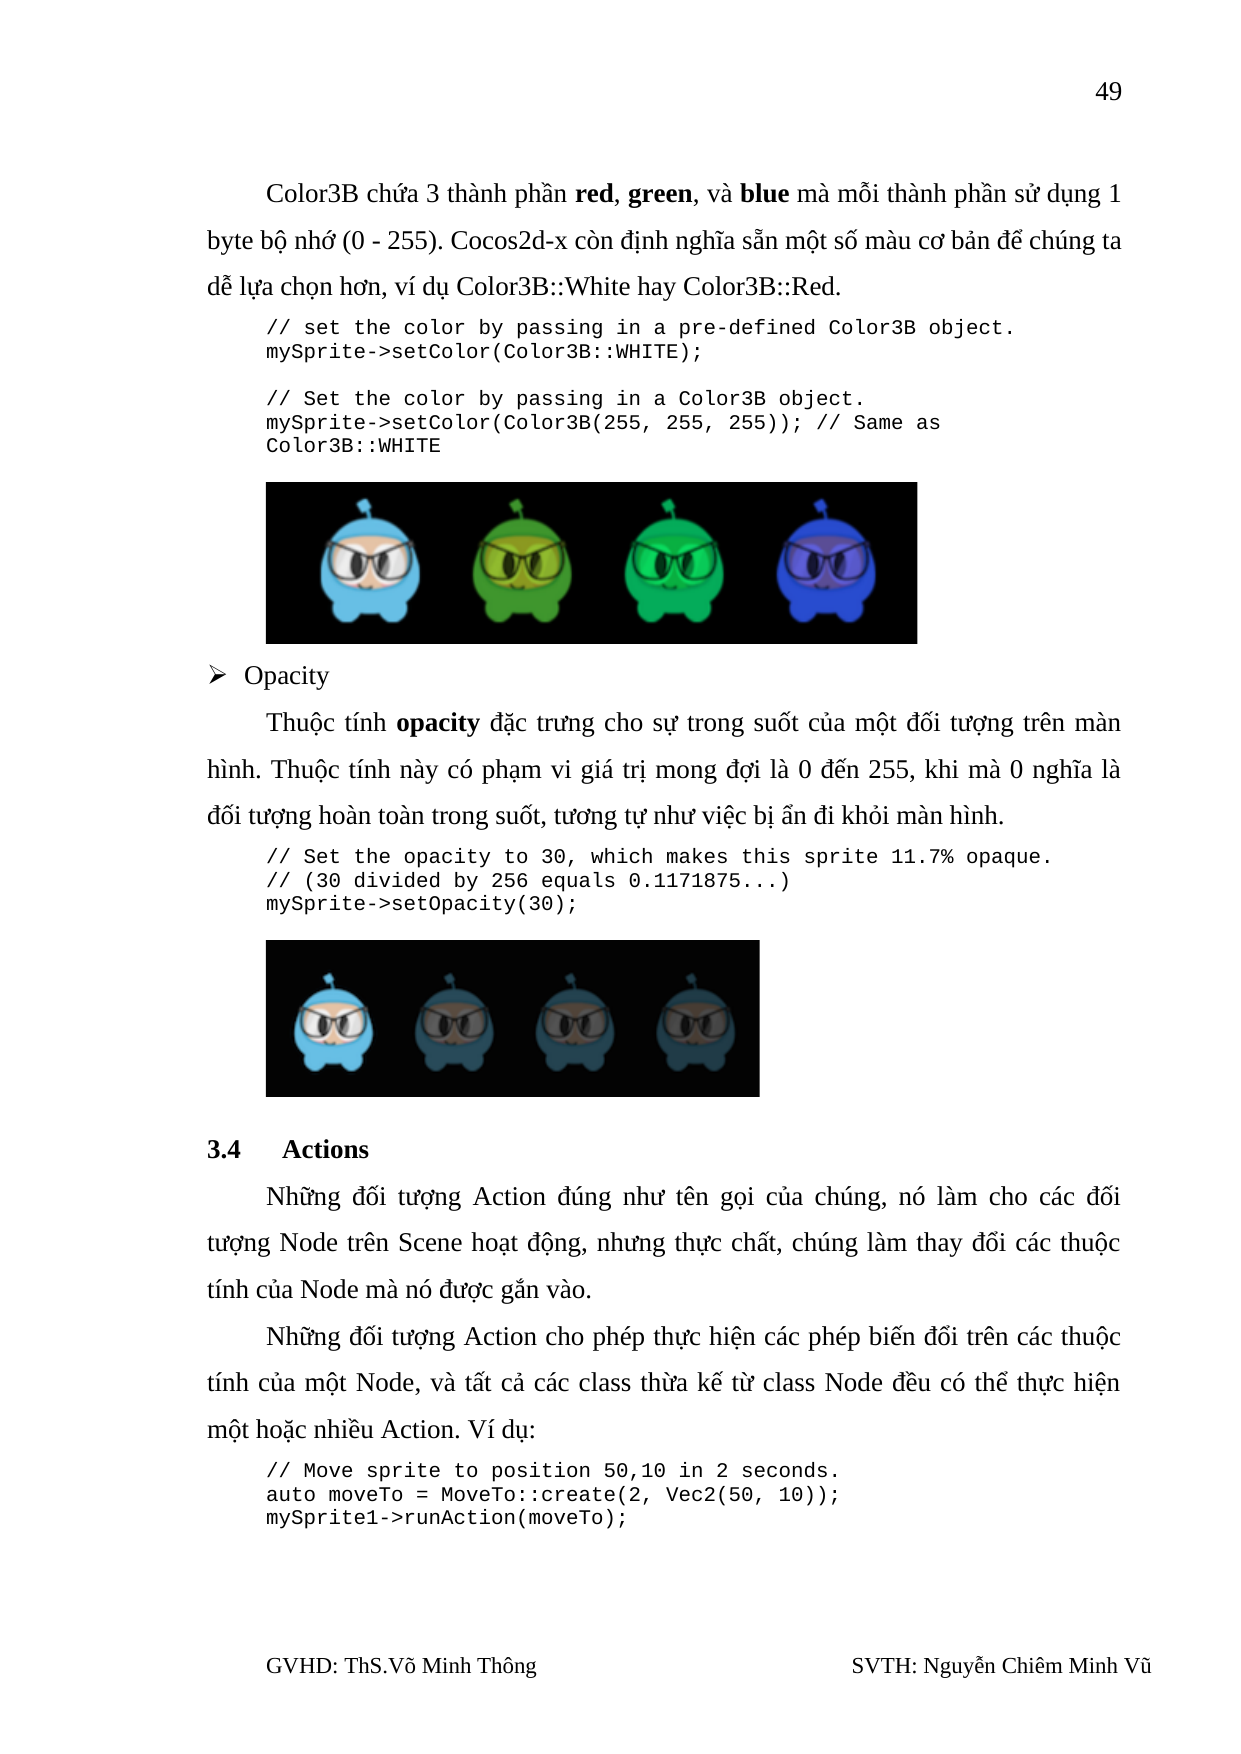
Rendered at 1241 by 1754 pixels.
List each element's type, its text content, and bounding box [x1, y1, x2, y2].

text mySprite->setColor(Color3B(255, 255, 255)); // Same as Color3B::WHITE [266, 412, 1122, 459]
text // set the color by passing in a pre-defined Color3B object. [266, 317, 1122, 341]
text // Set the color by passing in a Color3B object. [266, 388, 1122, 412]
subtitle Actions [207, 1133, 1122, 1164]
text mySprite->setColor(Color3B::WHITE); [266, 341, 1122, 364]
picture [265, 940, 760, 1097]
text Color3B chứa 3 thành phần red, green, và blue mà mỗi thành phần sử dụng 1 byte bộ nhớ (0 - 255). Cocos2d-x còn định nghĩa sẵn một số màu cơ bản để chúng ta dễ lựa chọn hơn, ví dụ Color3B::White hay Color3B::Red. [207, 177, 1122, 302]
text auto moveTo = MoveTo::create(2, Vec2(50, 10)); [266, 1483, 1122, 1507]
text // (30 divided by 256 equals 0.1171875...) [266, 870, 1122, 893]
text Những đối tượng Action cho phép thực hiện các phép biến đổi trên các thuộc tính của một Node, và tất cả các class thừa kế từ class Node đều có thể thực hiện một hoặc nhiều Action. Ví dụ: [207, 1320, 1122, 1444]
text mySprite1->runAction(moveTo); [266, 1507, 1122, 1531]
text Thuộc tính opacity đặc trưng cho sự trong suốt của một đối tượng trên màn hình. Thuộc tính này có phạm vi giá trị mong đợi là 0 đến 255, khi mà 0 nghĩa là đối tượng hoàn toàn trong suốt, tương tự như việc bị ẩn đi khỏi màn hình. [207, 706, 1122, 831]
picture [265, 482, 918, 644]
text Opacity [207, 659, 1122, 690]
text mySprite->setOpacity(30); [266, 893, 1122, 917]
text // Move sprite to position 50,10 in 2 seconds. [266, 1460, 1122, 1483]
text // Set the opacity to 30, which makes this sprite 11.7% opaque. [266, 846, 1122, 870]
text Những đối tượng Action đúng như tên gọi của chúng, nó làm cho các đối tượng Node trên Scene hoạt động, nhưng thực chất, chúng làm thay đổi các thuộc tính của Node mà nó được gắn vào. [207, 1180, 1122, 1304]
